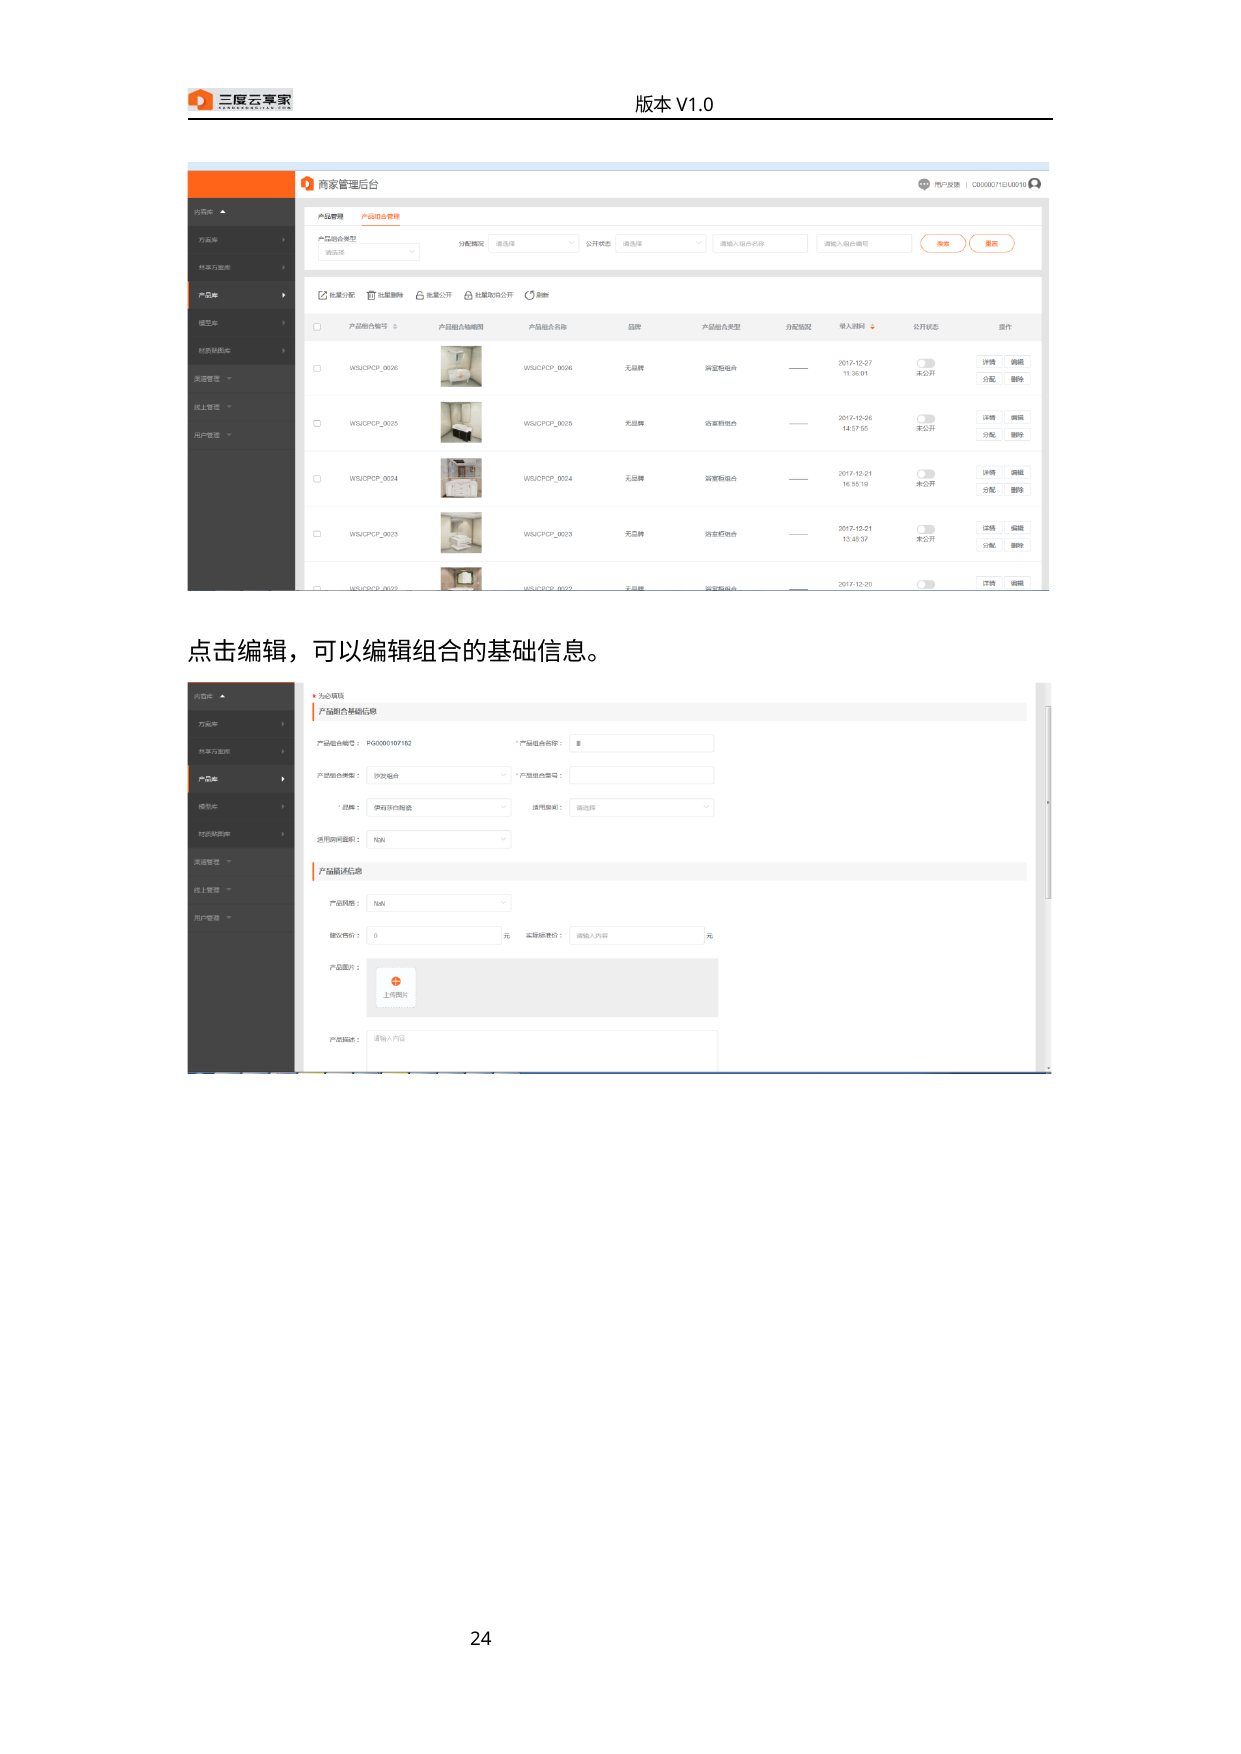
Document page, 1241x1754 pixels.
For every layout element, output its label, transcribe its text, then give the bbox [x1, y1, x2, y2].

picture [187, 162, 1050, 591]
picture [187, 88, 294, 111]
picture [187, 682, 1052, 1074]
text 点击编辑，可以编辑组合的基础信息。 [187, 617, 1053, 682]
